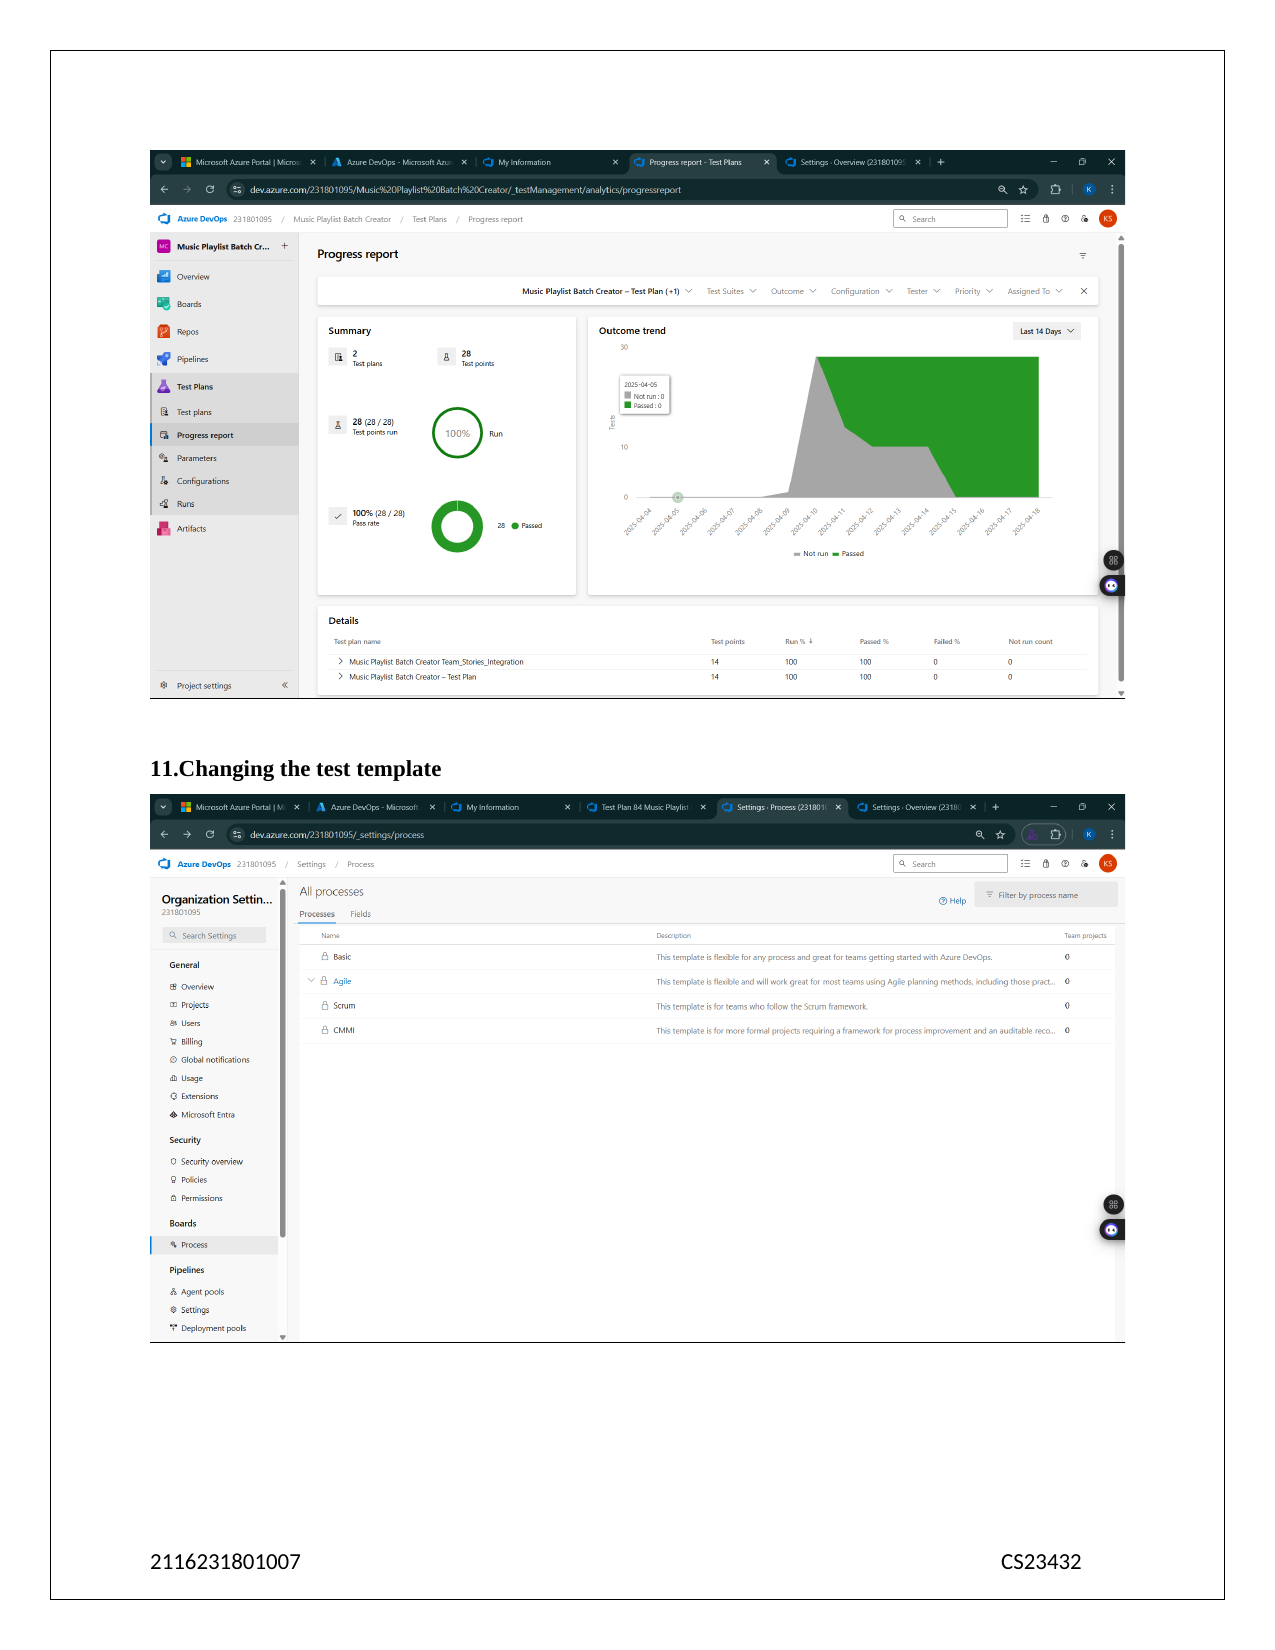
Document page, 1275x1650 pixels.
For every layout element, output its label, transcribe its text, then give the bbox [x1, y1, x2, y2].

text 11.Changing the test template [150, 755, 1125, 781]
picture [150, 794, 1125, 1343]
picture [150, 150, 1125, 699]
